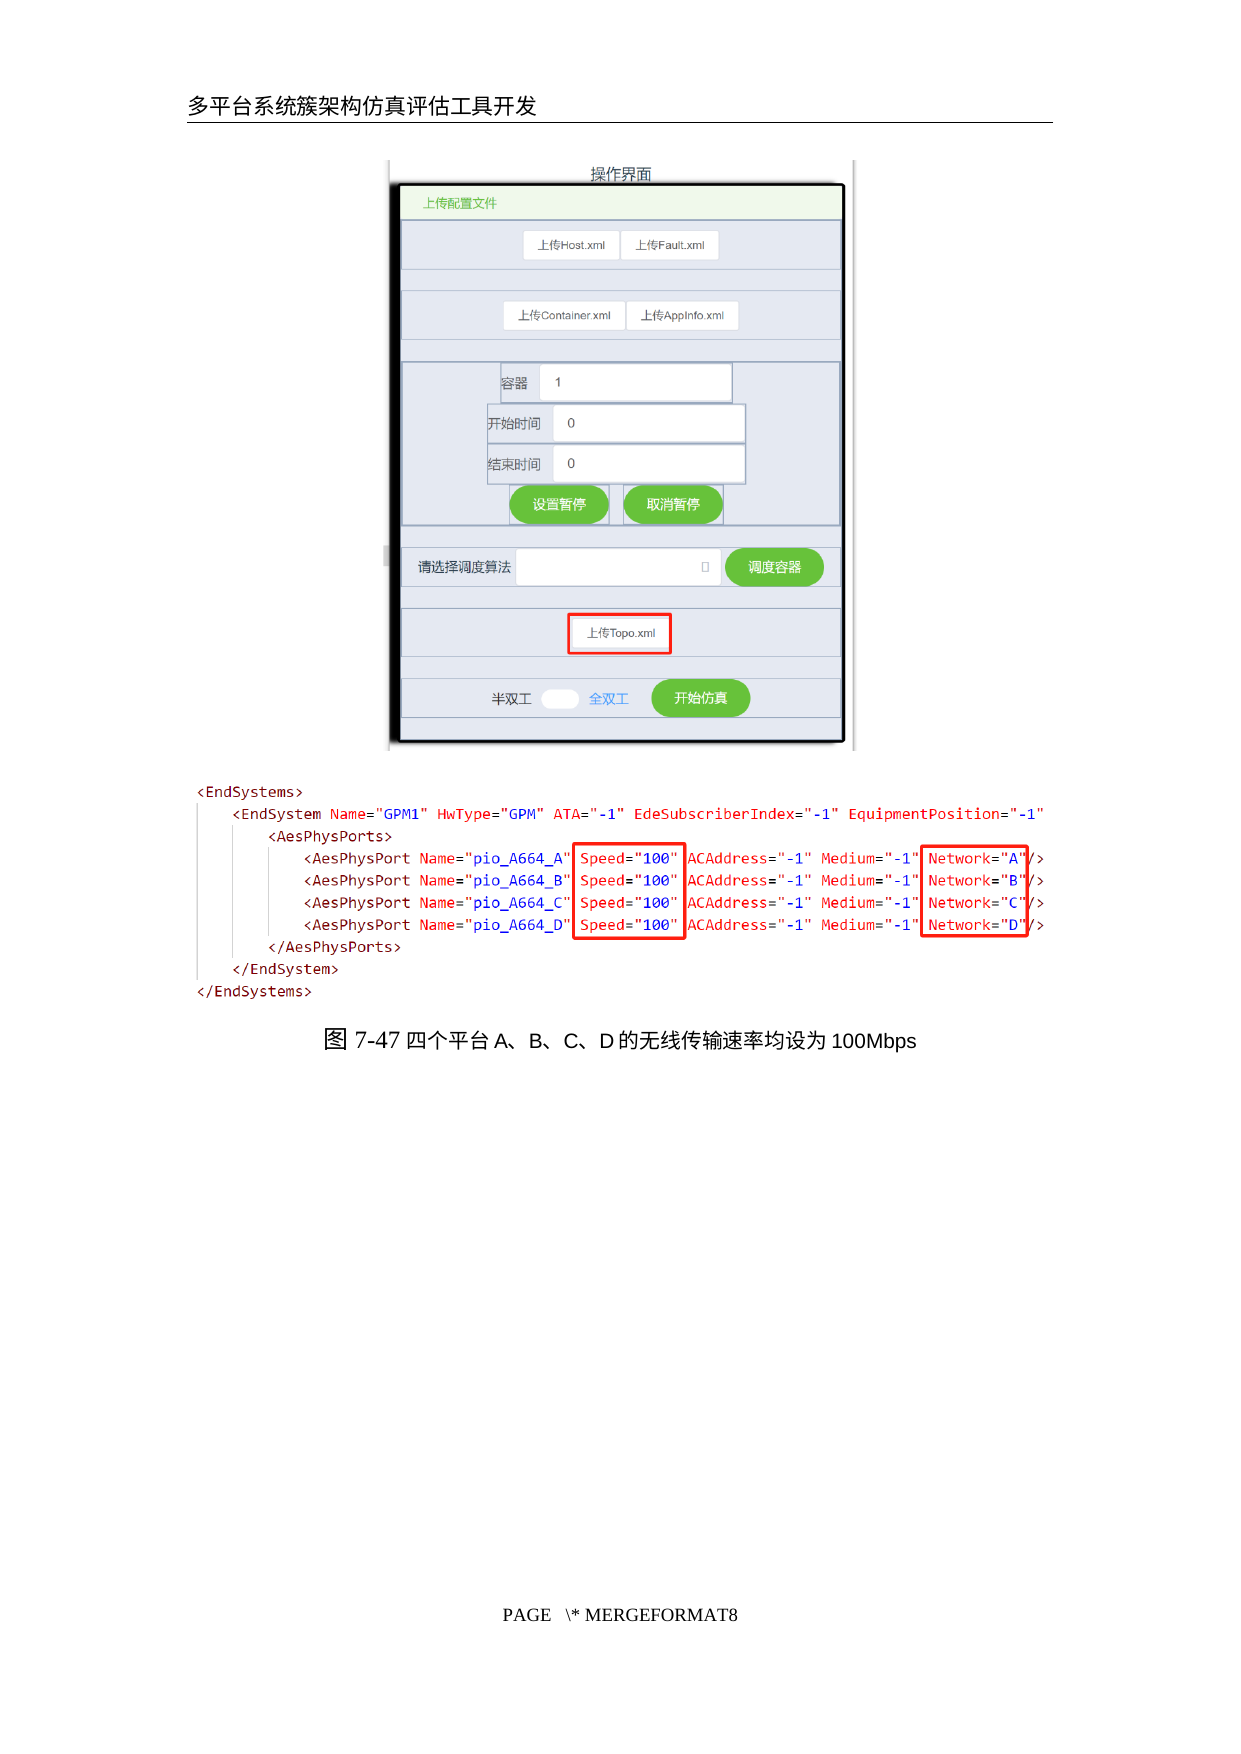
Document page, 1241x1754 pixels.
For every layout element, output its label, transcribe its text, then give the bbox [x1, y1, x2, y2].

picture [383, 160, 858, 751]
picture [187, 777, 1053, 999]
